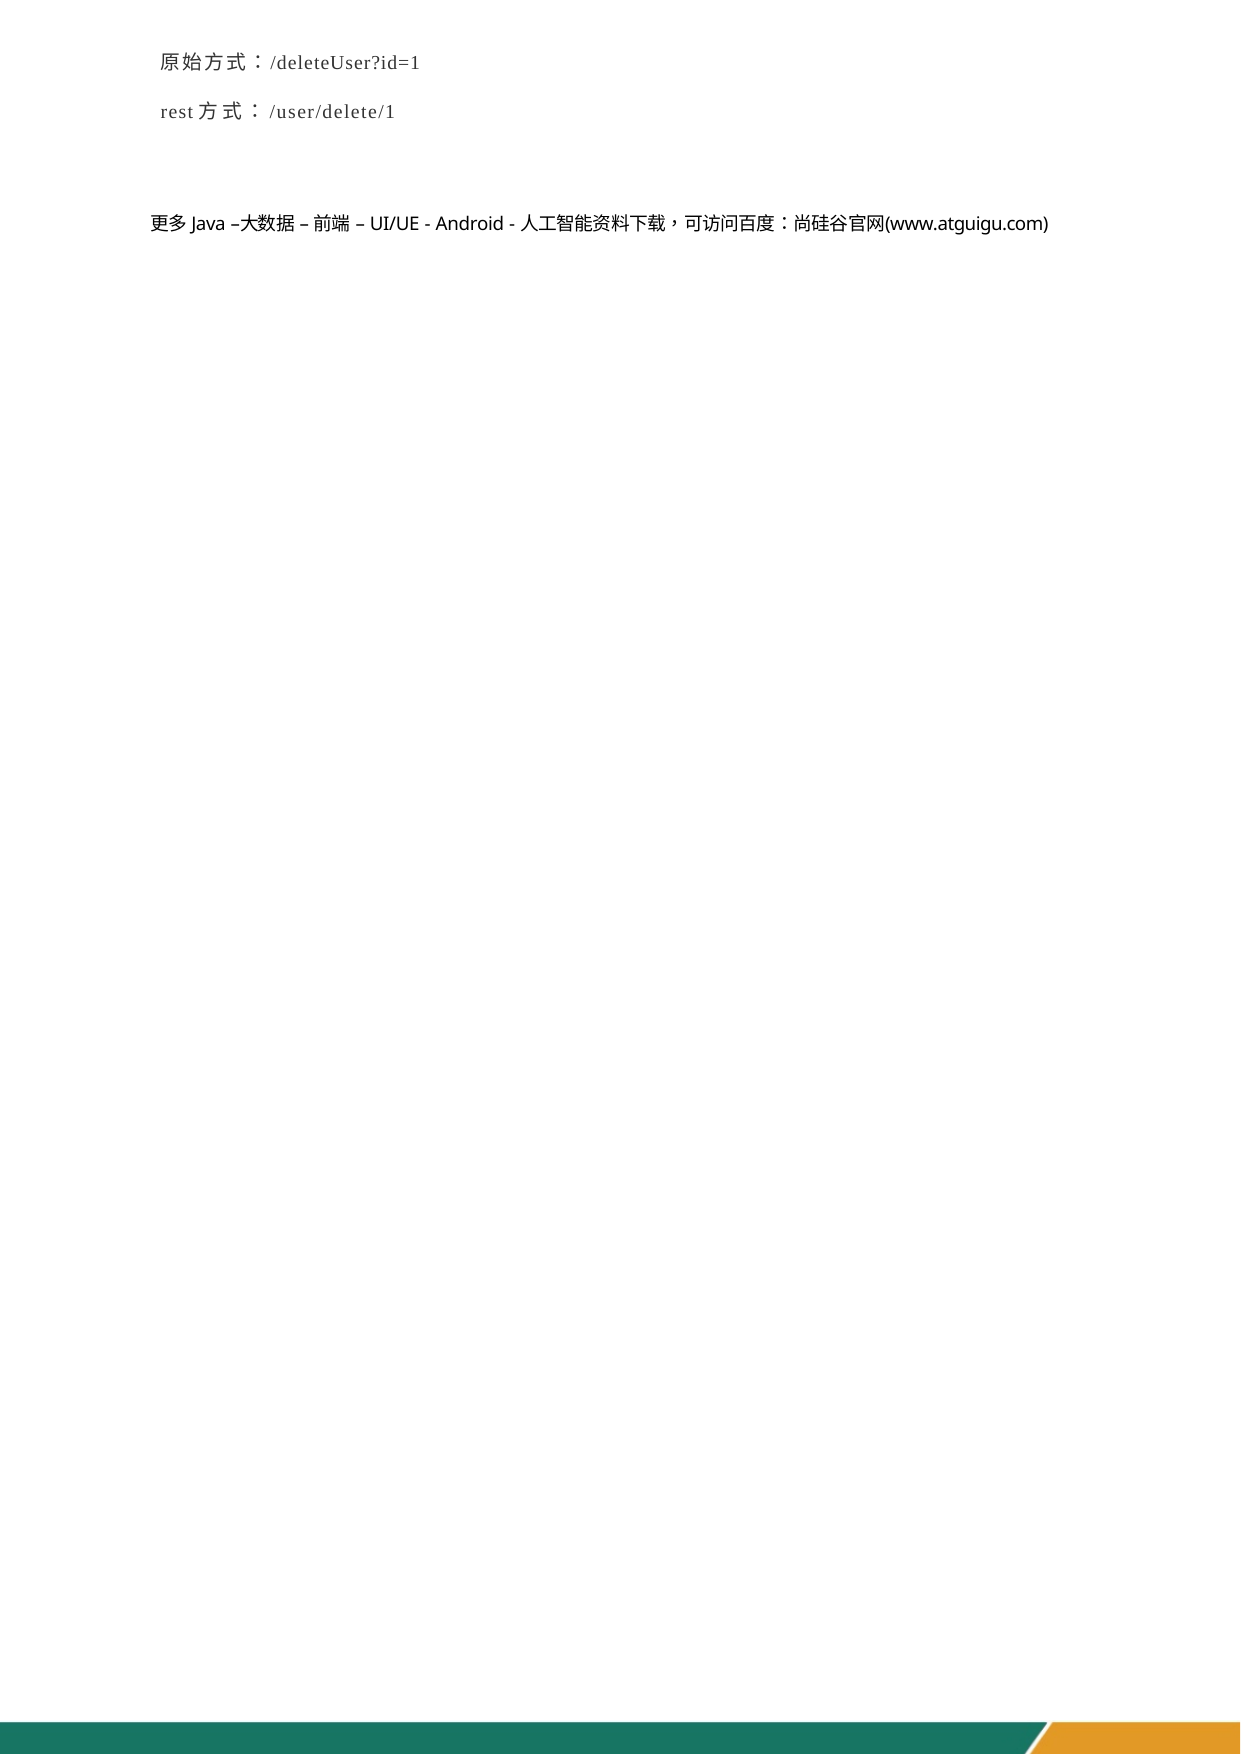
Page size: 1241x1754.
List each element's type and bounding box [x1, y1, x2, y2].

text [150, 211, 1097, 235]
picture [0, 1720, 1241, 1754]
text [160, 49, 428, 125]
